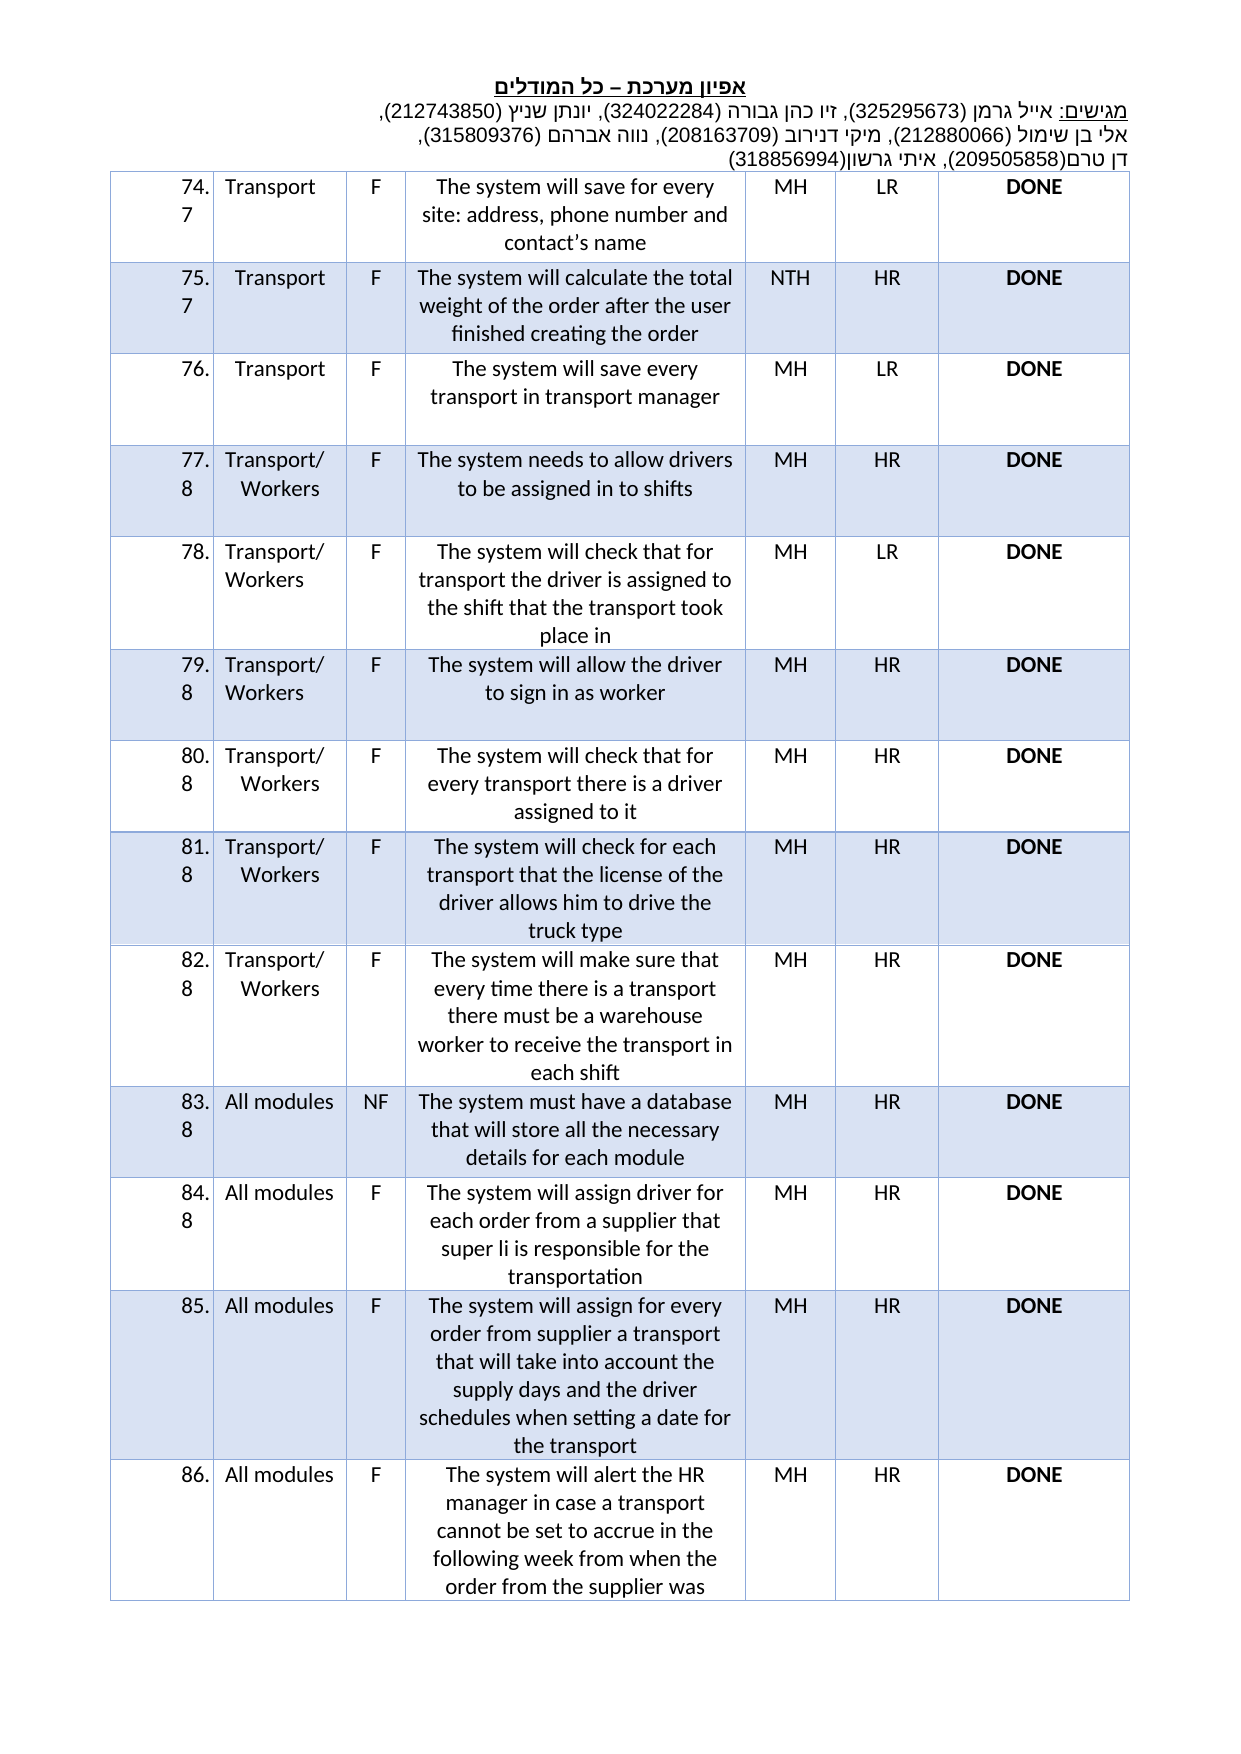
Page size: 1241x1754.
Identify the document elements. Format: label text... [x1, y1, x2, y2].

table_cell The system must have a database that will store all the necessary details for each module [406, 1087, 745, 1177]
table_cell All modules [214, 1291, 346, 1459]
table_cell DONE [939, 833, 1129, 944]
table_cell F [347, 1460, 405, 1600]
table_cell The system will make sure that every time there is a transport there must be a warehouse worker to receive the transport in each shift [406, 946, 745, 1086]
table_cell MH [746, 1460, 835, 1600]
table_cell 88 [111, 1178, 213, 1290]
table_cell 79 [111, 263, 213, 353]
table_cell LR [836, 537, 938, 649]
table_cell Transport/ Workers [214, 741, 346, 831]
table_cell F [347, 172, 405, 262]
table_cell The system will allow the driver to sign in as worker [406, 650, 745, 740]
table_cell MH [746, 1087, 835, 1177]
table_cell LR [836, 172, 938, 262]
table_cell The system needs to allow drivers to be assigned in to shifts [406, 446, 745, 536]
table_cell Transport/ Workers [214, 446, 346, 536]
table_cell All modules [214, 1087, 346, 1177]
table_cell F [347, 741, 405, 831]
table_cell HR [836, 1087, 938, 1177]
table_cell The system will check that for every transport there is a driver assigned to it [406, 741, 745, 831]
table_cell The system will check that for transport the driver is assigned to the shift that the transport took place in [406, 537, 745, 649]
table_cell DONE [939, 650, 1129, 740]
table_cell 87 [111, 1087, 213, 1177]
table_cell HR [836, 833, 938, 944]
table_cell 86 [111, 946, 213, 1086]
table_cell DONE [939, 1178, 1129, 1290]
table_cell DONE [939, 172, 1129, 262]
table_cell Transport/ Workers [214, 946, 346, 1086]
table_cell HR [836, 446, 938, 536]
table_cell Transport [214, 263, 346, 353]
table_cell DONE [939, 354, 1129, 444]
table_cell HR [836, 946, 938, 1086]
table_cell F [347, 263, 405, 353]
table_cell MH [746, 741, 835, 831]
table_cell The system will save every transport in transport manager [406, 354, 745, 444]
table_cell 77 [111, 172, 213, 262]
table_cell DONE [939, 537, 1129, 649]
table_cell MH [746, 446, 835, 536]
table_cell Transport [214, 354, 346, 444]
table_cell LR [836, 354, 938, 444]
table_cell DONE [939, 446, 1129, 536]
table_cell HR [836, 1178, 938, 1290]
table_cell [406, 1460, 745, 1600]
table_cell The system will assign driver for each order from a supplier that super li is responsible for the transportation [406, 1178, 745, 1290]
table_cell HR [836, 650, 938, 740]
table_cell [111, 537, 213, 649]
table_cell NF [347, 1087, 405, 1177]
table_cell DONE [939, 1291, 1129, 1459]
table_cell HR [836, 1460, 938, 1600]
table_cell MH [746, 172, 835, 262]
table_cell MH [746, 1178, 835, 1290]
table_cell [111, 1460, 213, 1600]
table_cell MH [746, 946, 835, 1086]
table_cell The system will calculate the total weight of the order after the user finished creating the order [406, 263, 745, 353]
table_cell DONE [939, 1087, 1129, 1177]
table_cell F [347, 650, 405, 740]
table_cell Transport [214, 172, 346, 262]
table_cell F [347, 1291, 405, 1459]
table_cell [111, 354, 213, 444]
table_cell Transport/ Workers [214, 537, 346, 649]
table_cell DONE [939, 1460, 1129, 1600]
table_cell Transport/ Workers [214, 650, 346, 740]
table_cell NTH [746, 263, 835, 353]
table_cell MH [746, 833, 835, 944]
table_cell F [347, 833, 405, 944]
table_cell F [347, 1178, 405, 1290]
table_cell MH [746, 1291, 835, 1459]
table_cell F [347, 446, 405, 536]
table_cell 83 [111, 650, 213, 740]
table_cell MH [746, 354, 835, 444]
table_cell DONE [939, 741, 1129, 831]
table_cell The system will check for each transport that the license of the driver allows him to drive the truck type [406, 833, 745, 944]
table_cell DONE [939, 263, 1129, 353]
table_cell F [347, 537, 405, 649]
table_cell HR [836, 263, 938, 353]
table_cell 84 [111, 741, 213, 831]
table_cell The system will save for every site: address, phone number and contact’s name [406, 172, 745, 262]
table_cell 85 [111, 833, 213, 944]
table_cell The system will assign for every order from supplier a transport that will take into account the supply days and the driver schedules when setting a date for the transport [406, 1291, 745, 1459]
table_cell MH [746, 537, 835, 649]
table_cell All modules [214, 1460, 346, 1600]
table_cell Transport/ Workers [214, 833, 346, 944]
table_cell 82 [111, 446, 213, 536]
table_cell F [347, 946, 405, 1086]
table_cell F [347, 354, 405, 444]
table_cell All modules [214, 1178, 346, 1290]
table_cell MH [746, 650, 835, 740]
table_cell HR [836, 741, 938, 831]
table_cell [111, 1291, 213, 1459]
table_cell HR [836, 1291, 938, 1459]
table_cell DONE [939, 946, 1129, 1086]
